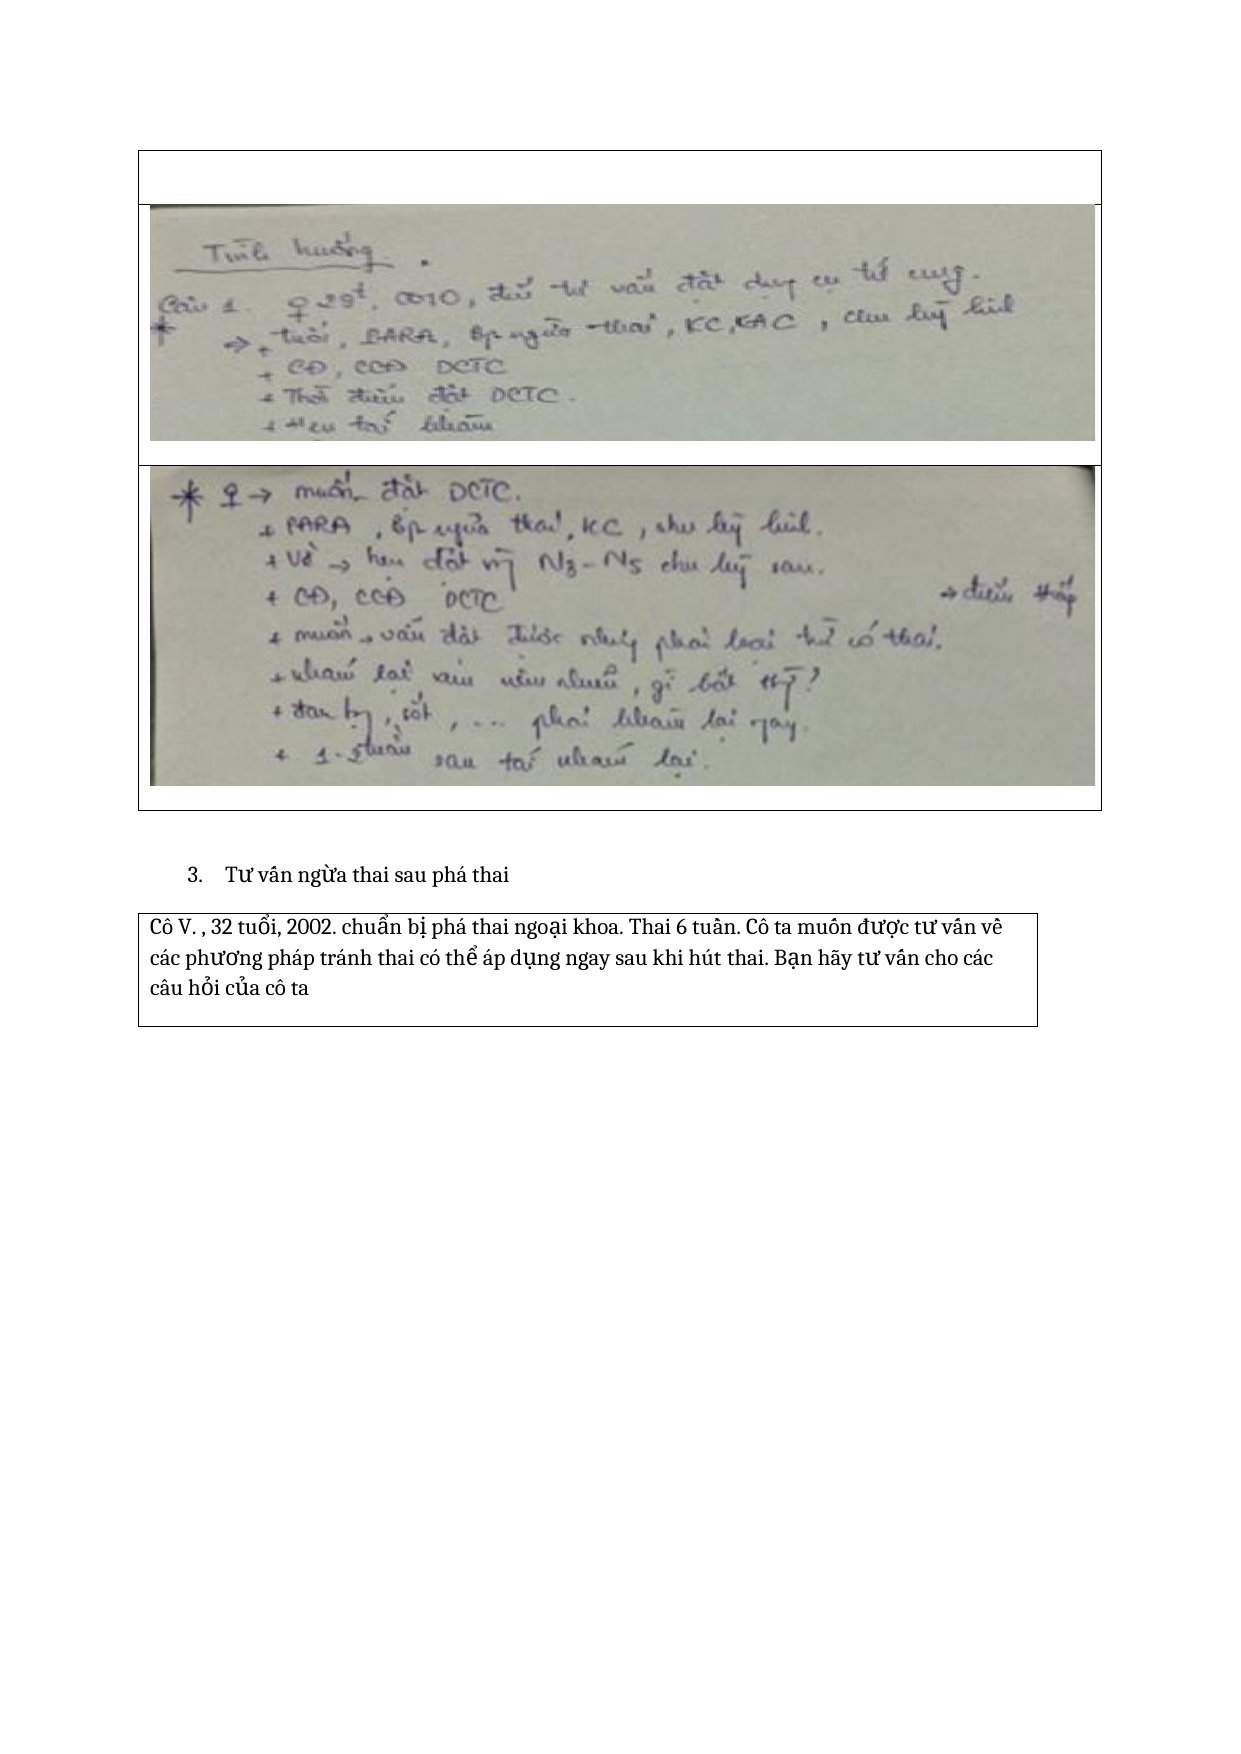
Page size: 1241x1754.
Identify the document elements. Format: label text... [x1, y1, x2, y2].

list Tư vấn ngừa thai sau phá thai [187, 862, 1090, 888]
picture [150, 204, 1096, 441]
table_cell [139, 205, 1101, 465]
picture [150, 466, 1096, 786]
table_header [139, 151, 1101, 204]
table_header Cô V. , 32 tuổi, 2002. chuẩn bị phá thai ngoại khoa. Thai 6 tuần. Cô ta muốn được tư vấn về các phương pháp tránh thai có thể áp dụng ngay sau khi hút thai. Bạn hãy tư vấn cho các câu hỏi của cô ta [139, 914, 1037, 1026]
table_cell [139, 466, 1101, 810]
